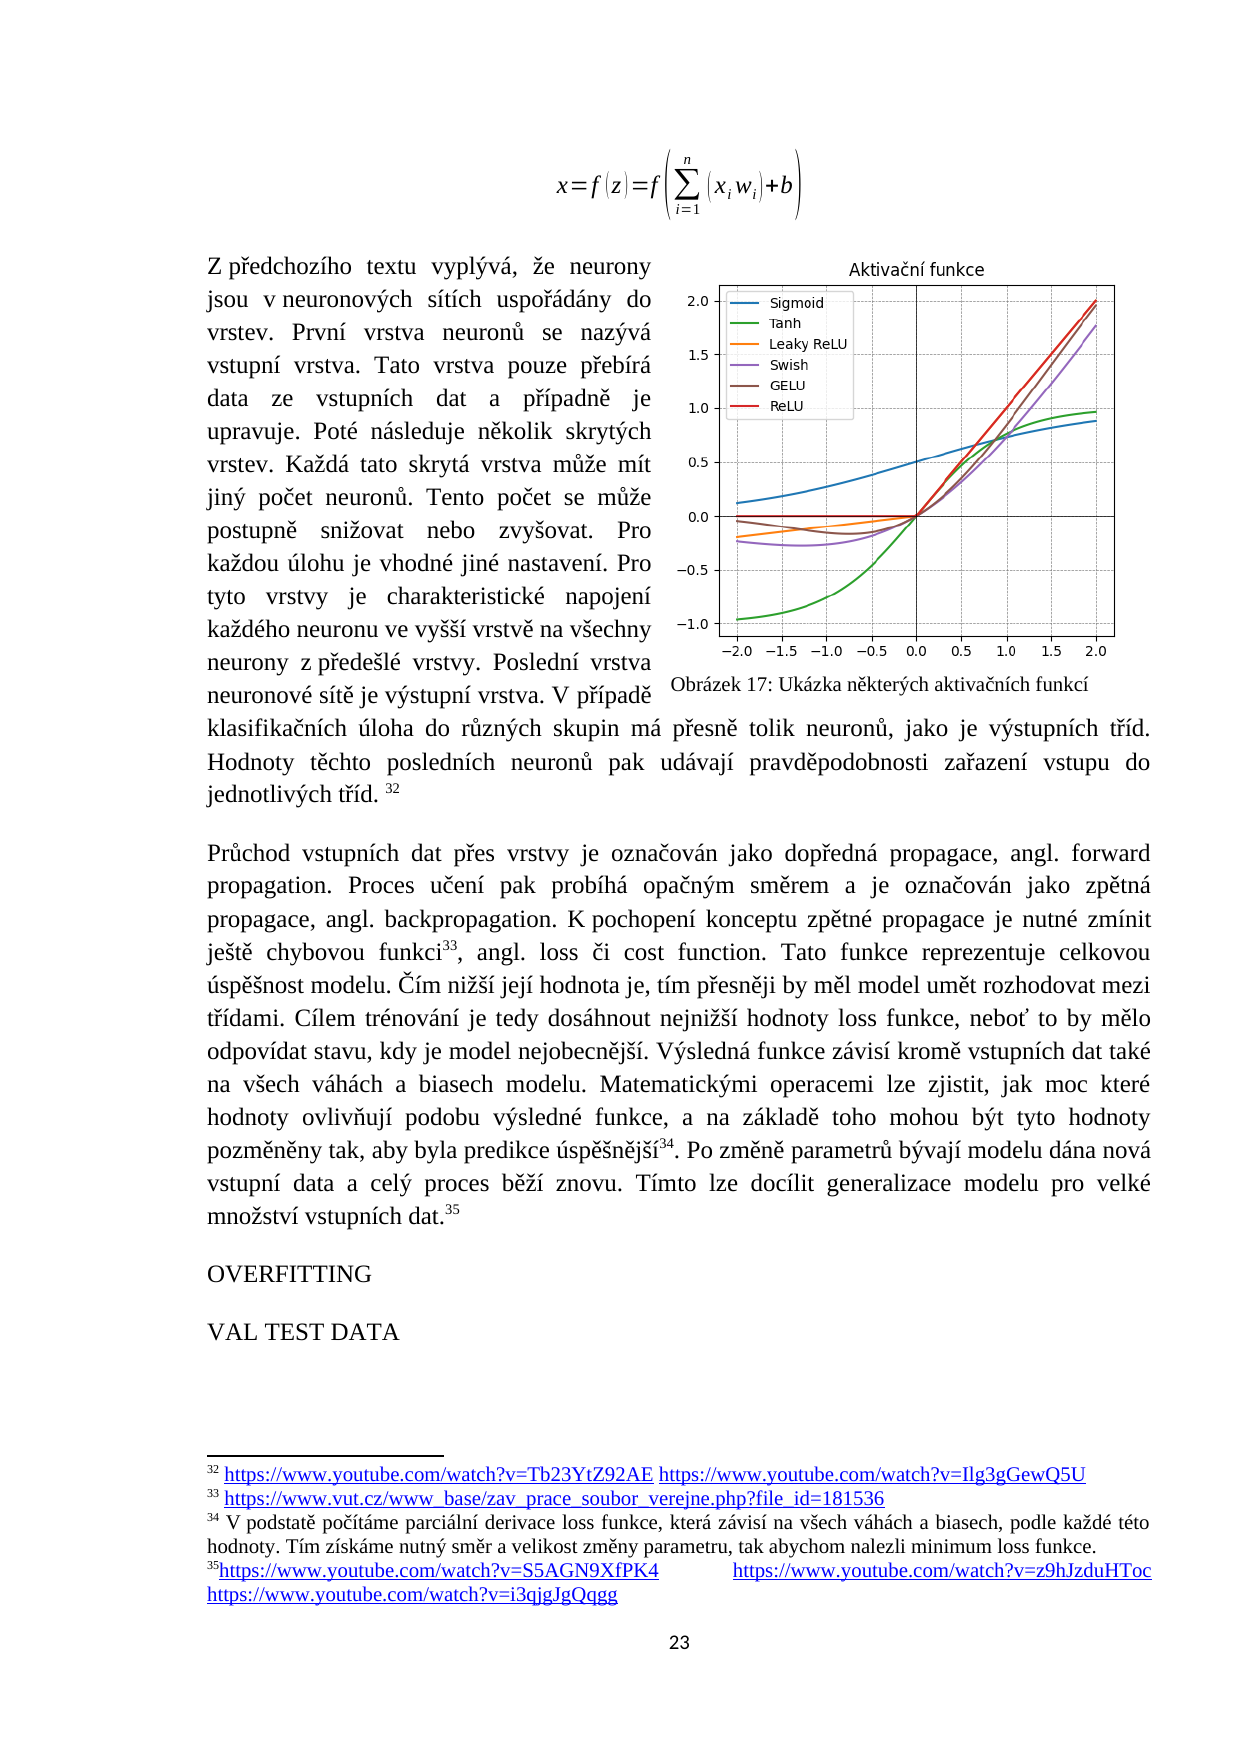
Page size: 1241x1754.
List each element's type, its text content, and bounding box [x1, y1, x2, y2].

text OVERFITTING [207, 1259, 1152, 1288]
text Průchod vstupních dat přes vrstvy je označován jako dopředná propagace, angl. forward propagation. Proces učení pak probíhá opačným směrem a je označován jako zpětná propagace, angl. backpropagation. K pochopení konceptu zpětné propagace je nutné zmínit ještě chybovou funkci, angl. loss či cost function. Tato funkce reprezentuje celkovou úspěšnost modelu. Čím nižší její hodnota je, tím přesněji by měl model umět rozhodovat mezi třídami. Cílem trénování je tedy dosáhnout nejnižší hodnoty loss funkce, neboť to by mělo odpovídat stavu, kdy je model nejobecnější. Výsledná funkce závisí kromě vstupních dat také na všech váhách a biasech modelu. Matematickými operacemi lze zjistit, jak moc které hodnoty ovlivňují podobu výsledné funkce, a na základě toho mohou být tyto hodnoty pozměněny tak, aby byla predikce úspěšnější. Po změně parametrů bývají modelu dána nová vstupní data a celý proces běží znovu. Tímto lze docílit generalizace modelu pro velké množství vstupních dat. [207, 838, 1152, 1229]
picture [670, 251, 1151, 664]
text VAL TEST DATA [207, 1317, 1152, 1346]
